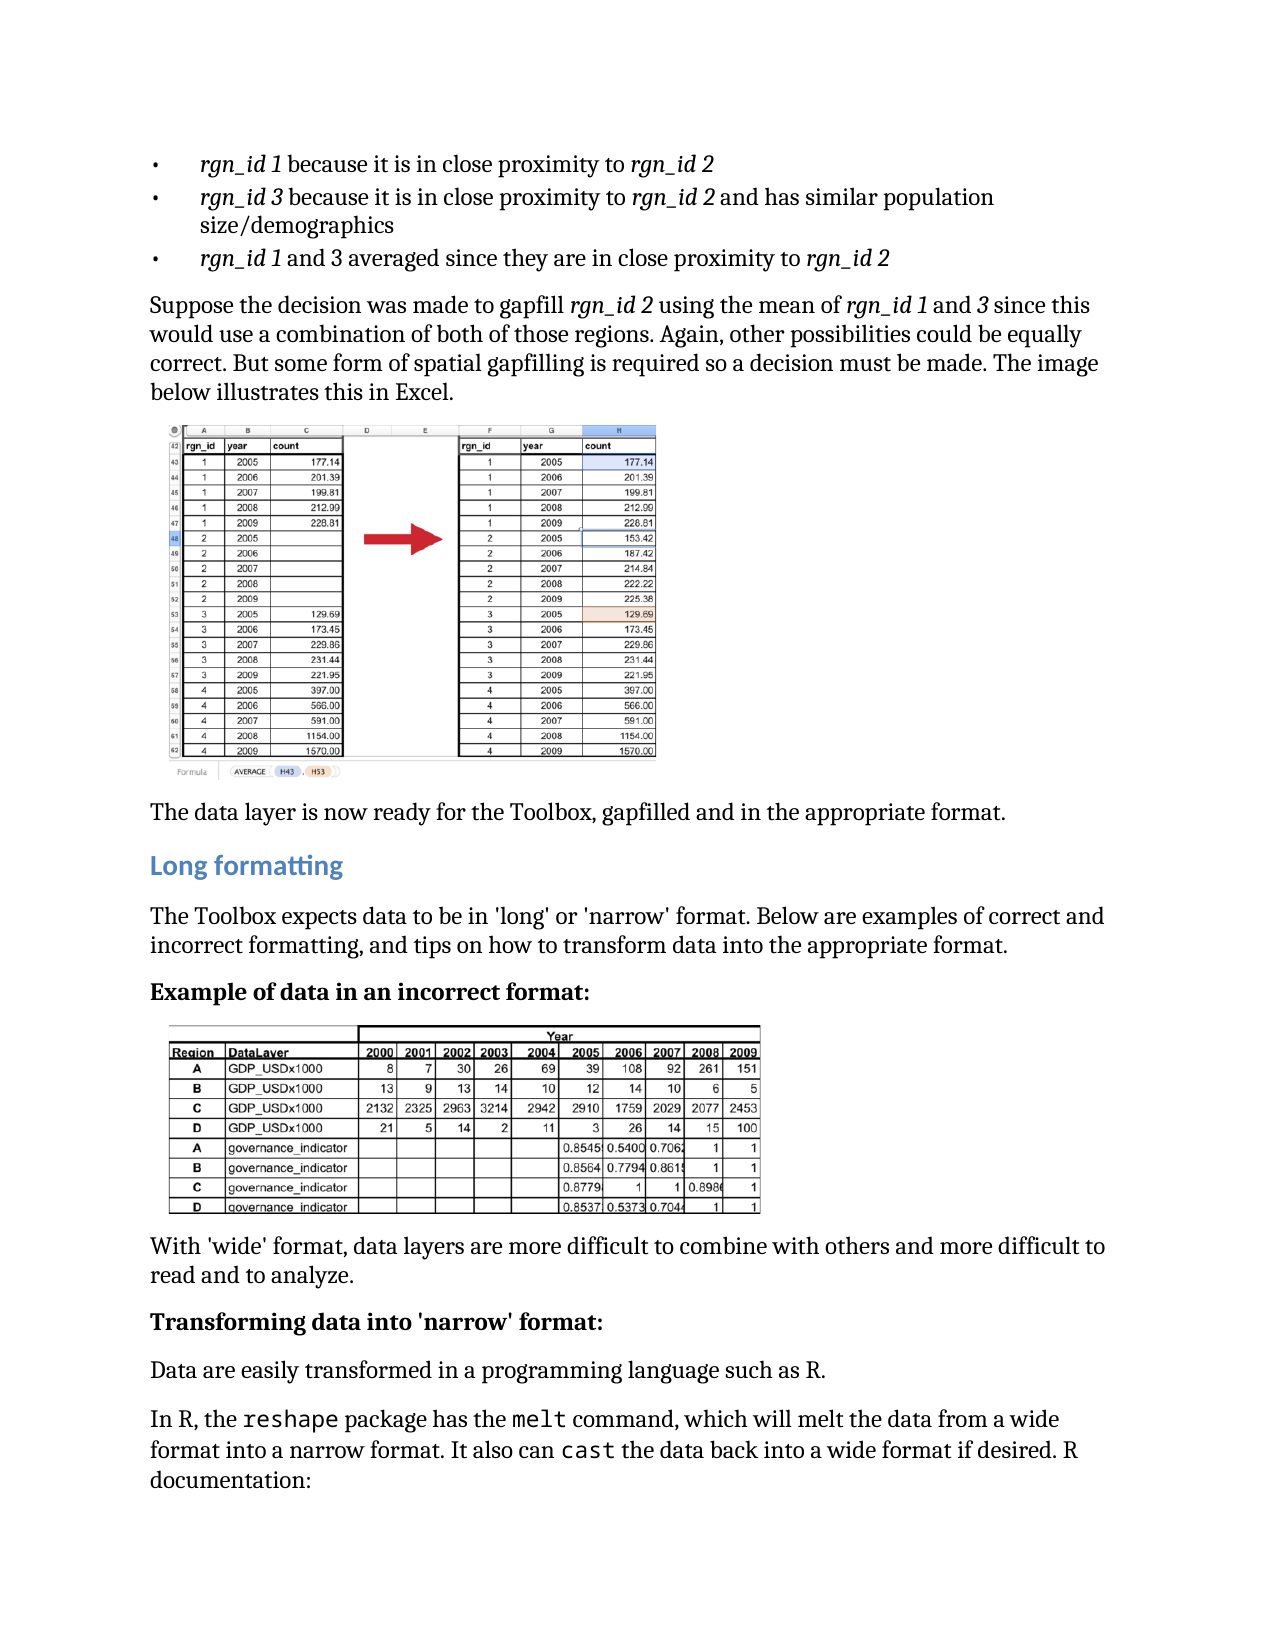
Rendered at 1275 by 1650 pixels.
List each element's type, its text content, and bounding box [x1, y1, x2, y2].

picture [168, 1025, 761, 1214]
text The Toolbox expects data to be in 'long' or 'narrow' format. Below are examples of correct and incorrect formatting, and tips on how to transform data into the appropriate format. [150, 902, 1125, 959]
list rgn_id 3 because it is in close proximity to rgn_id 2 and has similar population size/demographics [150, 182, 1125, 240]
text Data are easily transformed in a programming language such as R. [150, 1356, 1125, 1384]
text Example of data in an incorrect format: [150, 978, 1125, 1007]
subtitle Long formatting [150, 847, 1125, 883]
list rgn_id 1 and 3 averaged since they are in close proximity to rgn_id 2 [150, 244, 1125, 272]
text With 'wide' format, data layers are more difficult to combine with others and more difficult to read and to analyze. [150, 1232, 1125, 1289]
picture [168, 425, 657, 780]
list rgn_id 1 because it is in close proximity to rgn_id 2 [150, 150, 1125, 179]
text The data layer is now ready for the Toolbox, gapfilled and in the appropriate format. [150, 798, 1125, 827]
text In R, the reshape package has the melt command, which will melt the data from a wide format into a narrow format. It also can cast the data back into a wide format if desired. R documentation: [150, 1403, 1125, 1494]
text Suppose the decision was made to gapfill rgn_id 2 using the mean of rgn_id 1 and 3 since this would use a combination of both of those regions. Again, other possibilities could be equally correct. But some form of spatial gapfilling is required so a decision must be made. The image below illustrates this in Excel. [150, 291, 1125, 406]
text Transforming data into 'narrow' format: [150, 1308, 1125, 1337]
